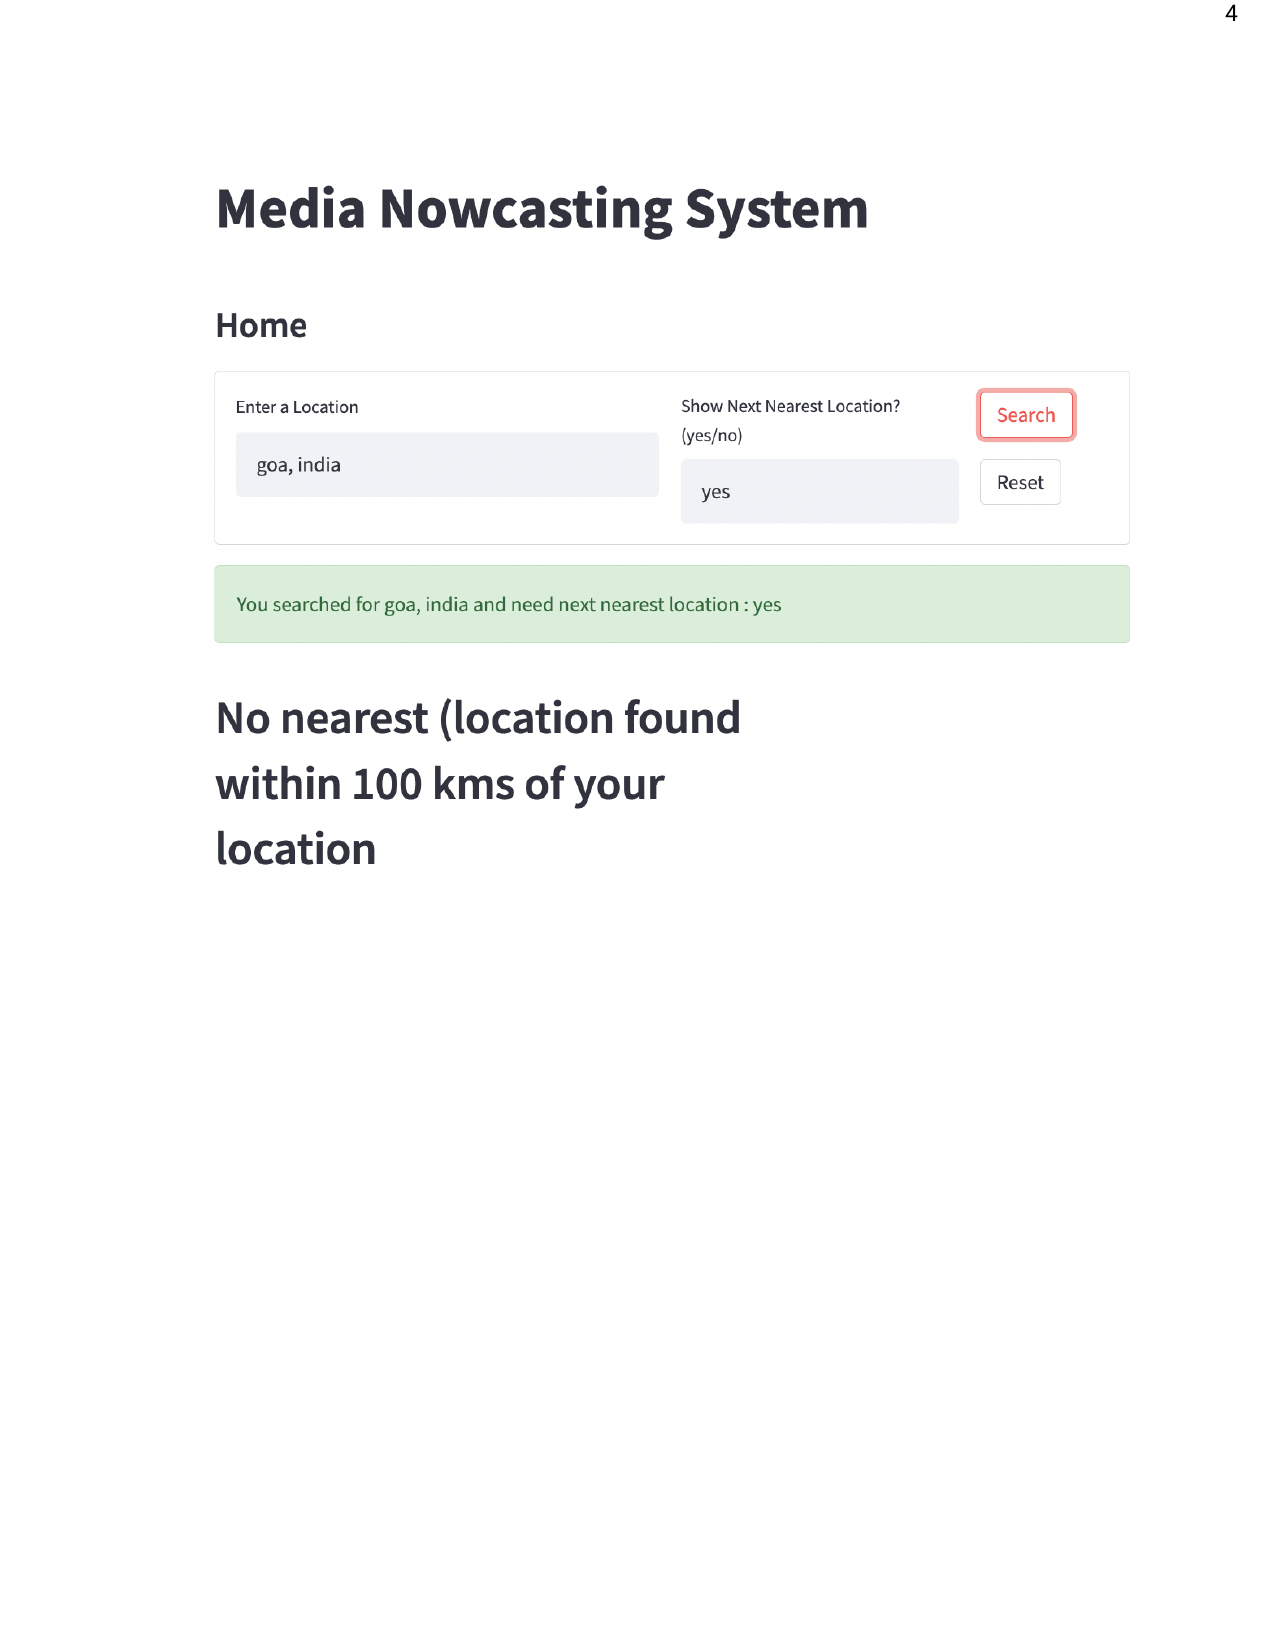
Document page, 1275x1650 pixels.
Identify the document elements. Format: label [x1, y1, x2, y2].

picture [37, 150, 1238, 894]
